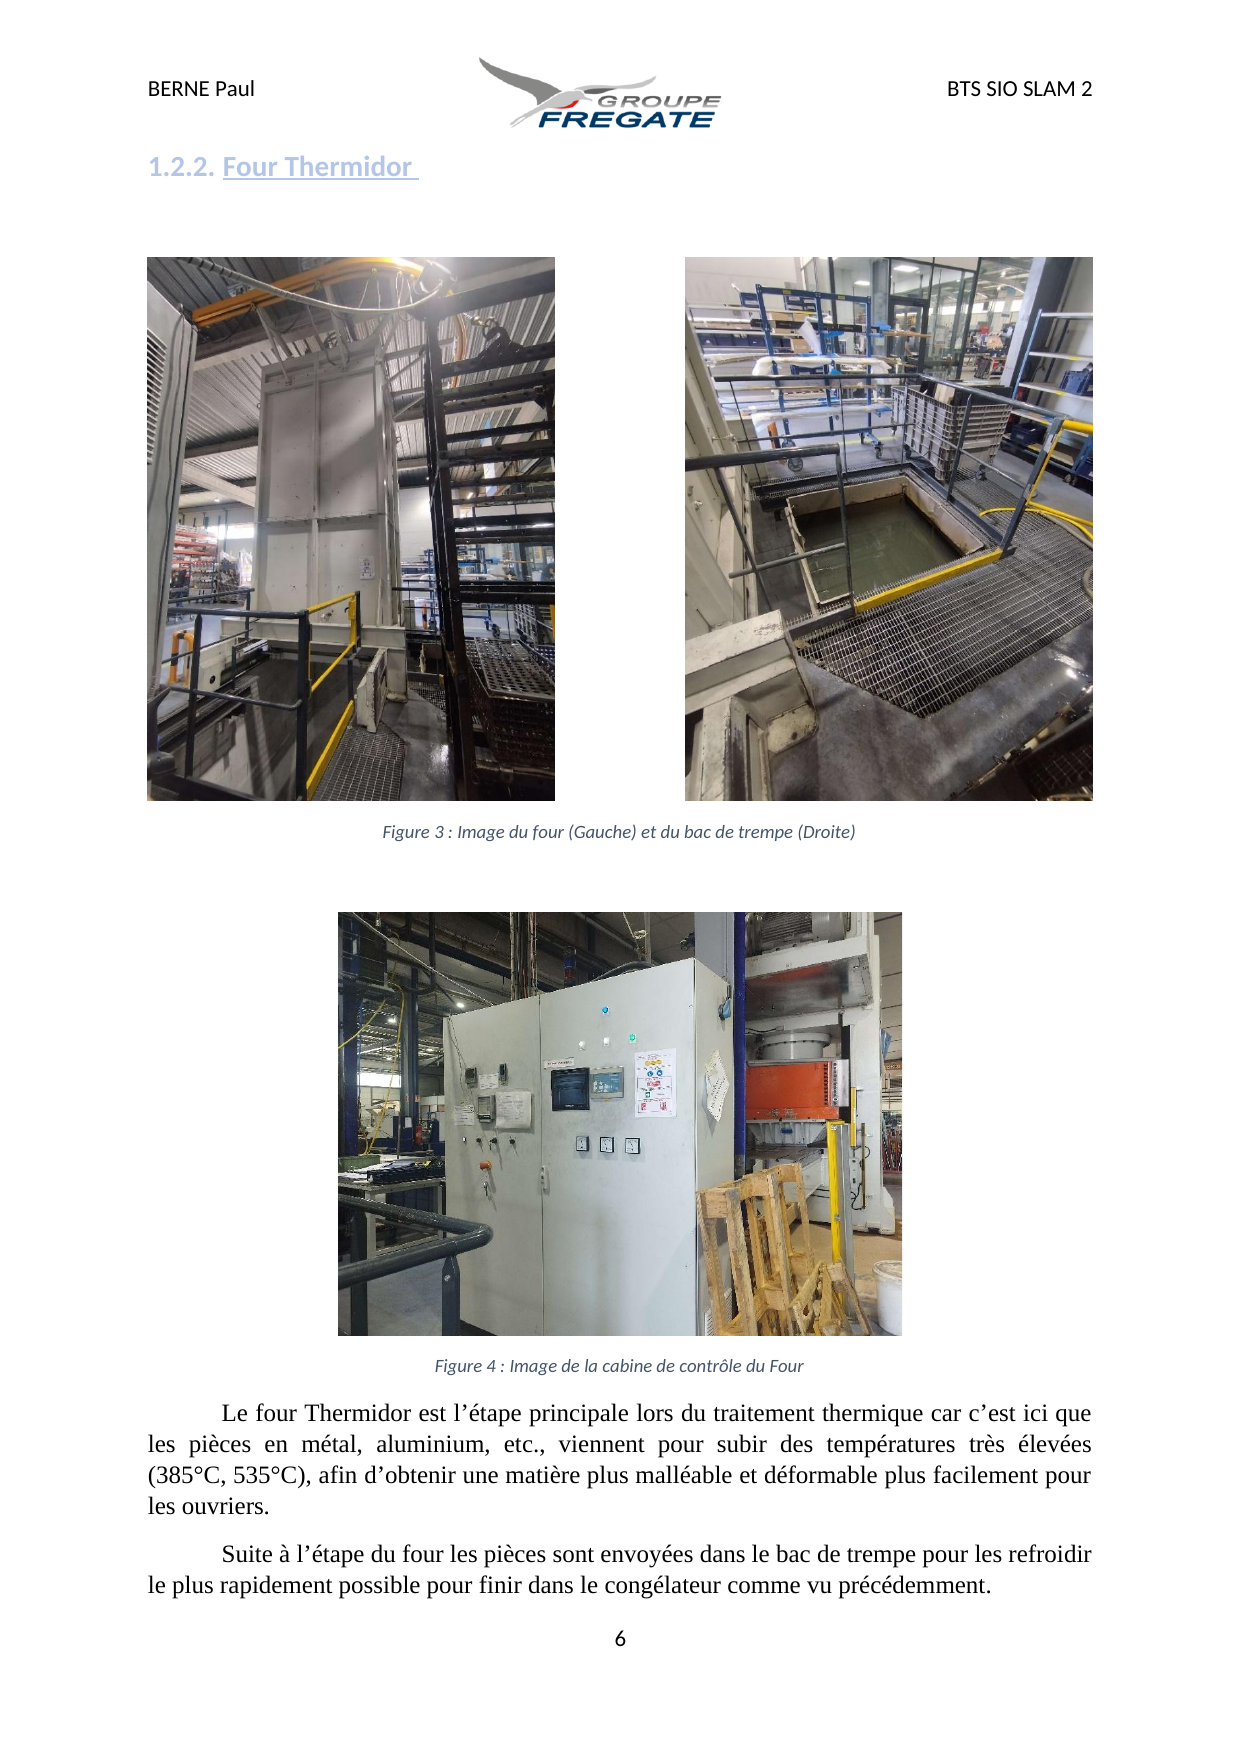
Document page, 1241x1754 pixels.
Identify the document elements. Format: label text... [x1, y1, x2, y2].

text Le four Thermidor est l’étape principale lors du traitement thermique car c’est ici que les pièces en métal, aluminium, etc., viennent pour subir des températures très élevées (385°C, 535°C), afin d’obtenir une matière plus malléable et déformable plus facilement pour les ouvriers. [148, 1398, 1093, 1520]
picture [147, 257, 555, 801]
picture [338, 912, 903, 1336]
picture [685, 257, 1093, 801]
picture [472, 51, 729, 133]
text Suite à l’étape du four les pièces sont envoyées dans le bac de trempe pour les refroidir le plus rapidement possible pour finir dans le congélateur comme vu précédemment. [148, 1539, 1093, 1599]
list Four Thermidor [148, 148, 1093, 183]
text Figure 4 : Image de la cabine de contrôle du Four [148, 1354, 1093, 1377]
text Figure 3 : Image du four (Gauche) et du bac de trempe (Droite) [148, 821, 1093, 844]
